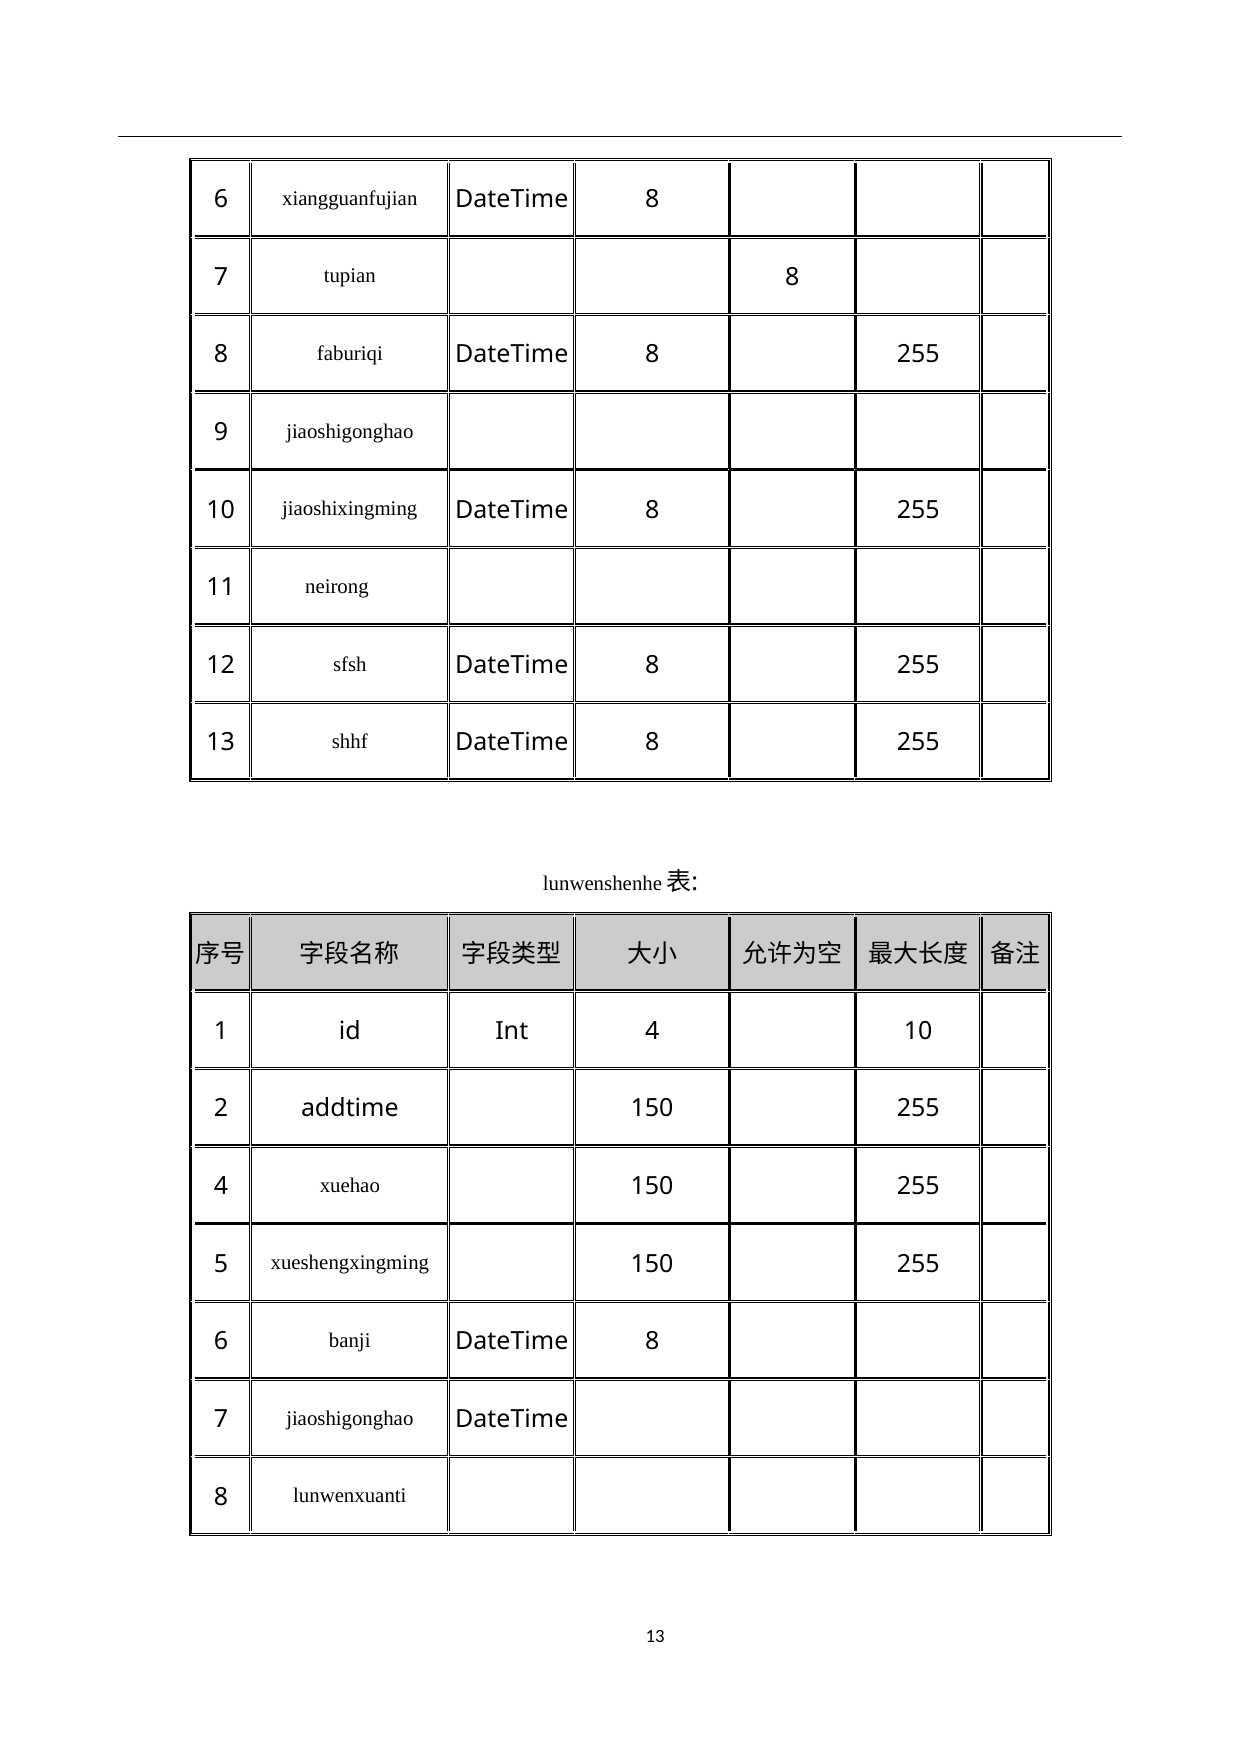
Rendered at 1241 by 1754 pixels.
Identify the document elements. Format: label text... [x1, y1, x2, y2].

table_cell [981, 313, 1050, 390]
table_cell [983, 390, 1049, 468]
table_cell 6 [192, 161, 251, 235]
table_cell 255 [857, 1148, 979, 1222]
table_cell tupian [252, 239, 447, 313]
table_cell 8 [576, 471, 728, 546]
table_cell [731, 471, 854, 546]
table_cell 8 [576, 627, 728, 701]
table_cell [731, 1225, 854, 1299]
table_cell [450, 1148, 573, 1222]
table_cell 8 [731, 239, 854, 313]
table_cell 255 [855, 701, 981, 778]
table_cell 7 [192, 235, 249, 313]
table_cell [450, 239, 573, 313]
table_cell [983, 1222, 1048, 1299]
table_cell DateTime [450, 316, 573, 390]
table_cell [983, 1300, 1049, 1377]
table_cell 11 [191, 546, 251, 623]
table_cell 2 [191, 1067, 251, 1144]
table_cell [731, 316, 854, 390]
table_cell xuehao [252, 1148, 447, 1222]
table_cell [731, 1381, 854, 1455]
table_cell [576, 394, 728, 468]
table_cell xiangguanfujian [251, 161, 448, 235]
table_header 大小 [575, 913, 729, 989]
table_cell 8 [575, 704, 729, 778]
table_cell shhf [251, 704, 448, 778]
table_cell 255 [857, 316, 979, 390]
table_cell id [252, 993, 447, 1067]
table_cell 8 [576, 1303, 728, 1377]
table_cell [983, 468, 1050, 546]
table_cell 1 [192, 989, 249, 1067]
table_cell 9 [192, 390, 249, 468]
table_cell [731, 627, 854, 701]
table_cell lunwenxuanti [251, 1458, 448, 1532]
table_cell [729, 704, 855, 778]
table_cell [857, 1303, 979, 1377]
table_cell [731, 1148, 854, 1222]
table_cell [449, 1458, 574, 1532]
table_cell [731, 1303, 854, 1377]
table_cell [857, 239, 979, 313]
table_cell [731, 993, 854, 1067]
table_cell [576, 239, 728, 313]
table_header 字段名称 [251, 915, 448, 989]
table_cell 8 [575, 159, 729, 235]
table_cell xueshengxingming [252, 1225, 447, 1299]
table_cell 8 [191, 1455, 251, 1532]
table_cell [450, 549, 573, 623]
table_cell [983, 1377, 1049, 1455]
table_cell [981, 1455, 1050, 1532]
table_cell DateTime [450, 471, 573, 546]
table_cell 255 [857, 471, 979, 546]
table_cell 255 [857, 627, 979, 701]
table_cell neirong [252, 549, 447, 623]
table_cell DateTime [450, 1381, 573, 1455]
table_cell jiaoshixingming [252, 471, 447, 546]
table_cell 8 [191, 313, 251, 390]
table_cell [729, 1458, 855, 1532]
table_cell [450, 1225, 573, 1299]
table_cell 12 [192, 623, 249, 701]
table_cell [575, 1458, 729, 1532]
table_header 字段类型 [449, 915, 574, 989]
text lunwenshenhe表: [118, 847, 1122, 912]
table_cell [729, 159, 855, 235]
table_cell 4 [576, 993, 728, 1067]
table_cell [981, 546, 1050, 623]
table_cell 10 [857, 993, 979, 1067]
table_cell [981, 701, 1050, 778]
table_header 备注 [981, 915, 1048, 989]
table_cell 4 [192, 1144, 249, 1222]
table_cell 255 [857, 1225, 979, 1299]
table_cell 5 [192, 1222, 249, 1299]
table_cell 150 [576, 1225, 728, 1299]
table_cell [731, 394, 854, 468]
table_cell 10 [191, 468, 249, 546]
table_cell 13 [191, 701, 251, 778]
table_cell jiaoshigonghao [252, 1381, 447, 1455]
table_cell 7 [192, 1377, 249, 1455]
table_cell [855, 159, 981, 235]
table_cell [450, 394, 573, 468]
table_cell [855, 1455, 981, 1532]
table_cell addtime [252, 1070, 447, 1144]
table_cell 150 [576, 1070, 728, 1144]
table_cell Int [450, 993, 573, 1067]
table_header 最大长度 [855, 913, 981, 989]
table_cell [576, 549, 728, 623]
table_cell [450, 1070, 573, 1144]
table_cell [857, 1381, 979, 1455]
table_header 允许为空 [729, 913, 855, 989]
table_cell 255 [857, 1070, 979, 1144]
table_cell DateTime [449, 161, 574, 235]
table_cell [857, 394, 979, 468]
table_cell banji [252, 1303, 447, 1377]
table_cell [857, 549, 979, 623]
table_cell [983, 623, 1049, 701]
table_cell 8 [576, 316, 728, 390]
table_cell sfsh [252, 627, 447, 701]
table_cell [983, 235, 1049, 313]
table_cell [576, 1381, 728, 1455]
table_cell [731, 549, 854, 623]
table_cell [983, 1144, 1049, 1222]
table_cell faburiqi [252, 316, 447, 390]
table_cell DateTime [449, 704, 574, 778]
table_cell jiaoshigonghao [252, 394, 447, 468]
table_cell 6 [192, 1300, 249, 1377]
table_cell [981, 161, 1048, 235]
table_cell [731, 1070, 854, 1144]
table_header 序号 [192, 915, 251, 989]
table_cell DateTime [450, 1303, 573, 1377]
table_cell [983, 989, 1049, 1067]
table_cell DateTime [450, 627, 573, 701]
table_cell [981, 1067, 1050, 1144]
table_cell 150 [576, 1148, 728, 1222]
